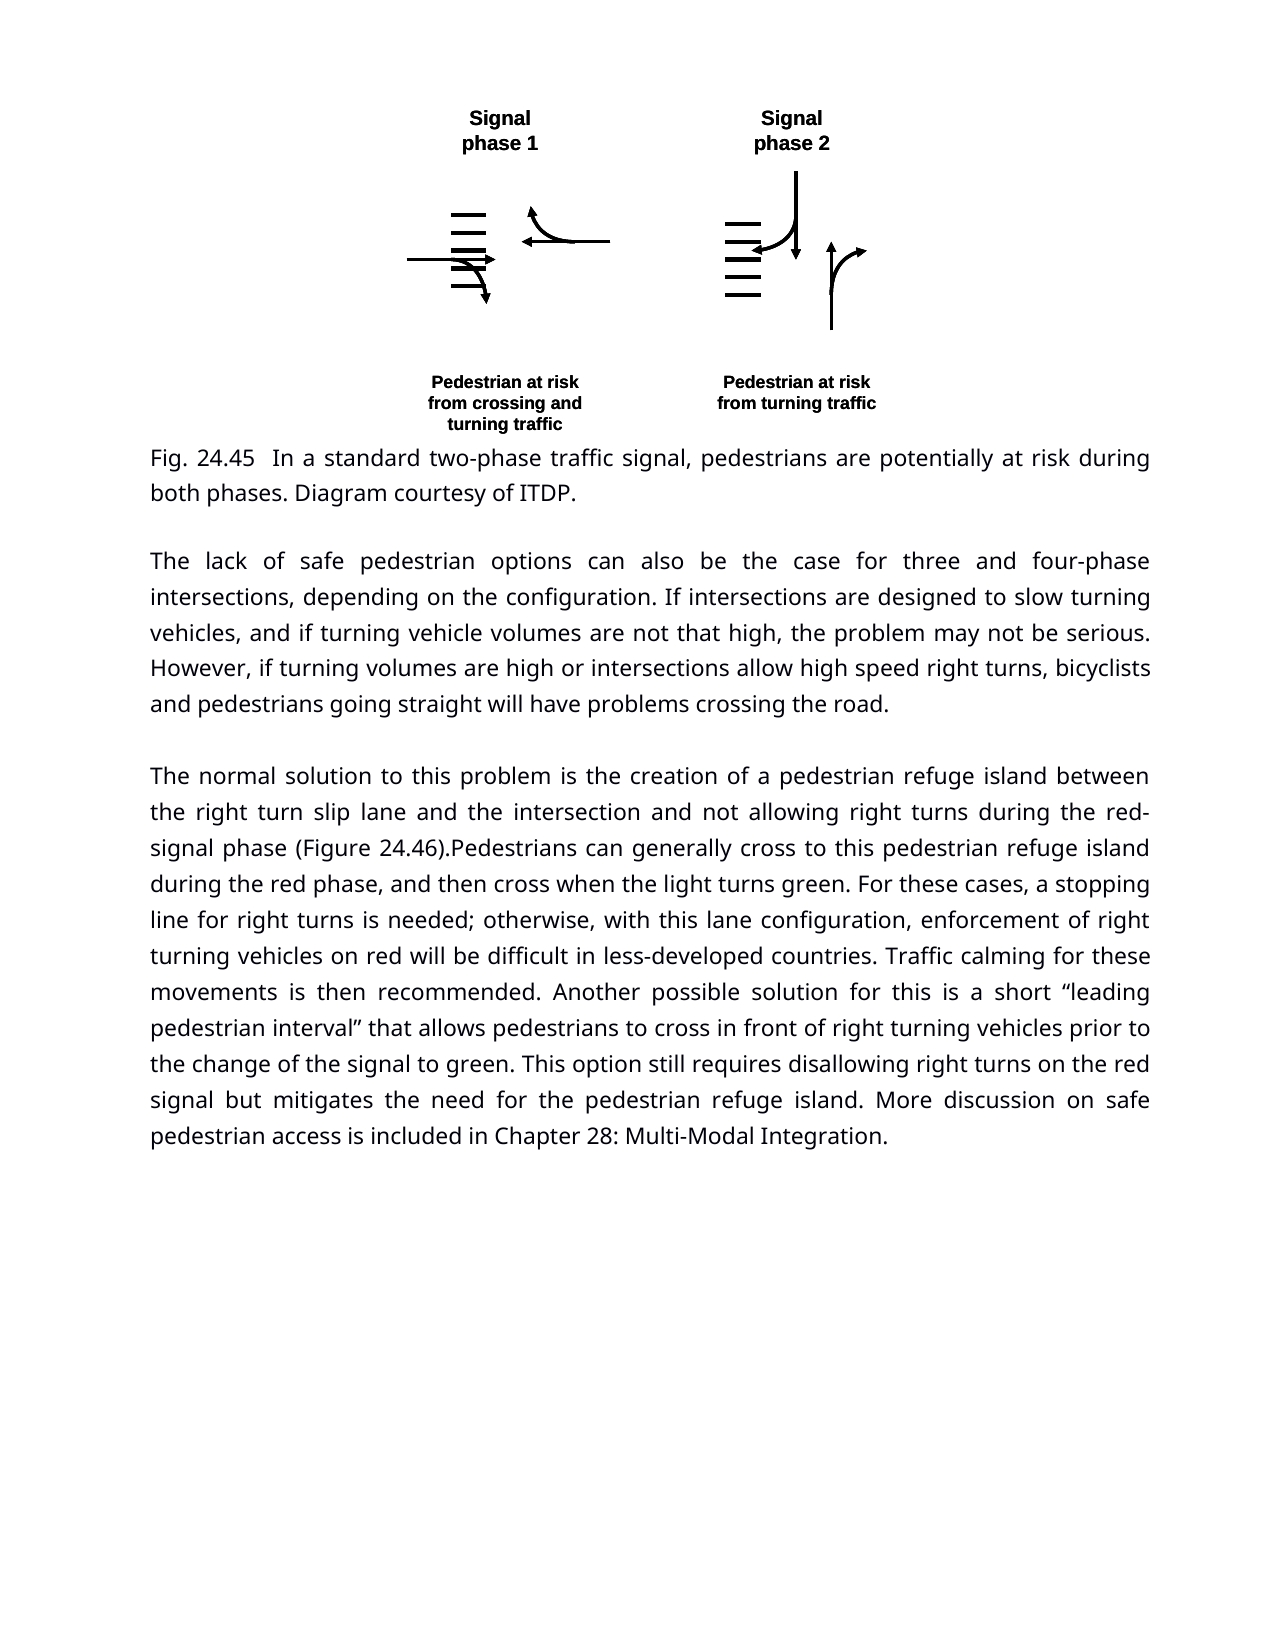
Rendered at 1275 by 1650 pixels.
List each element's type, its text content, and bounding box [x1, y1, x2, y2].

text The lack of safe pedestrian options can also be the case for three and four-phase intersections, depending on the configuration. If intersections are designed to slow turning vehicles, and if turning vehicle volumes are not that high, the problem may not be serious. However, if turning volumes are high or intersections allow high speed right turns, bicyclists and pedestrians going straight will have problems crossing the road. [150, 544, 1152, 719]
text The normal solution to this problem is the creation of a pedestrian refuge island between the right turn slip lane and the intersection and not allowing right turns during the red-signal phase (Figure 24.46).Pedestrians can generally cross to this pedestrian refuge island during the red phase, and then cross when the light turns green. For these cases, a stopping line for right turns is needed; otherwise, with this lane configuration, enforcement of right turning vehicles on red will be difficult in less-developed countries. Traffic calming for these movements is then recommended. Another possible solution for this is a short “leading pedestrian interval” that allows pedestrians to cross in front of right turning vehicles prior to the change of the signal to green. This option still requires disallowing right turns on the red signal but mitigates the need for the pedestrian refuge island. More discussion on safe pedestrian access is included in Chapter 28: Multi-Modal Integration. [150, 760, 1152, 1151]
text Fig. 24.45 In a standard two-phase traffic signal, pedestrians are potentially at risk during both phases. Diagram courtesy of ITDP. [150, 441, 1152, 509]
